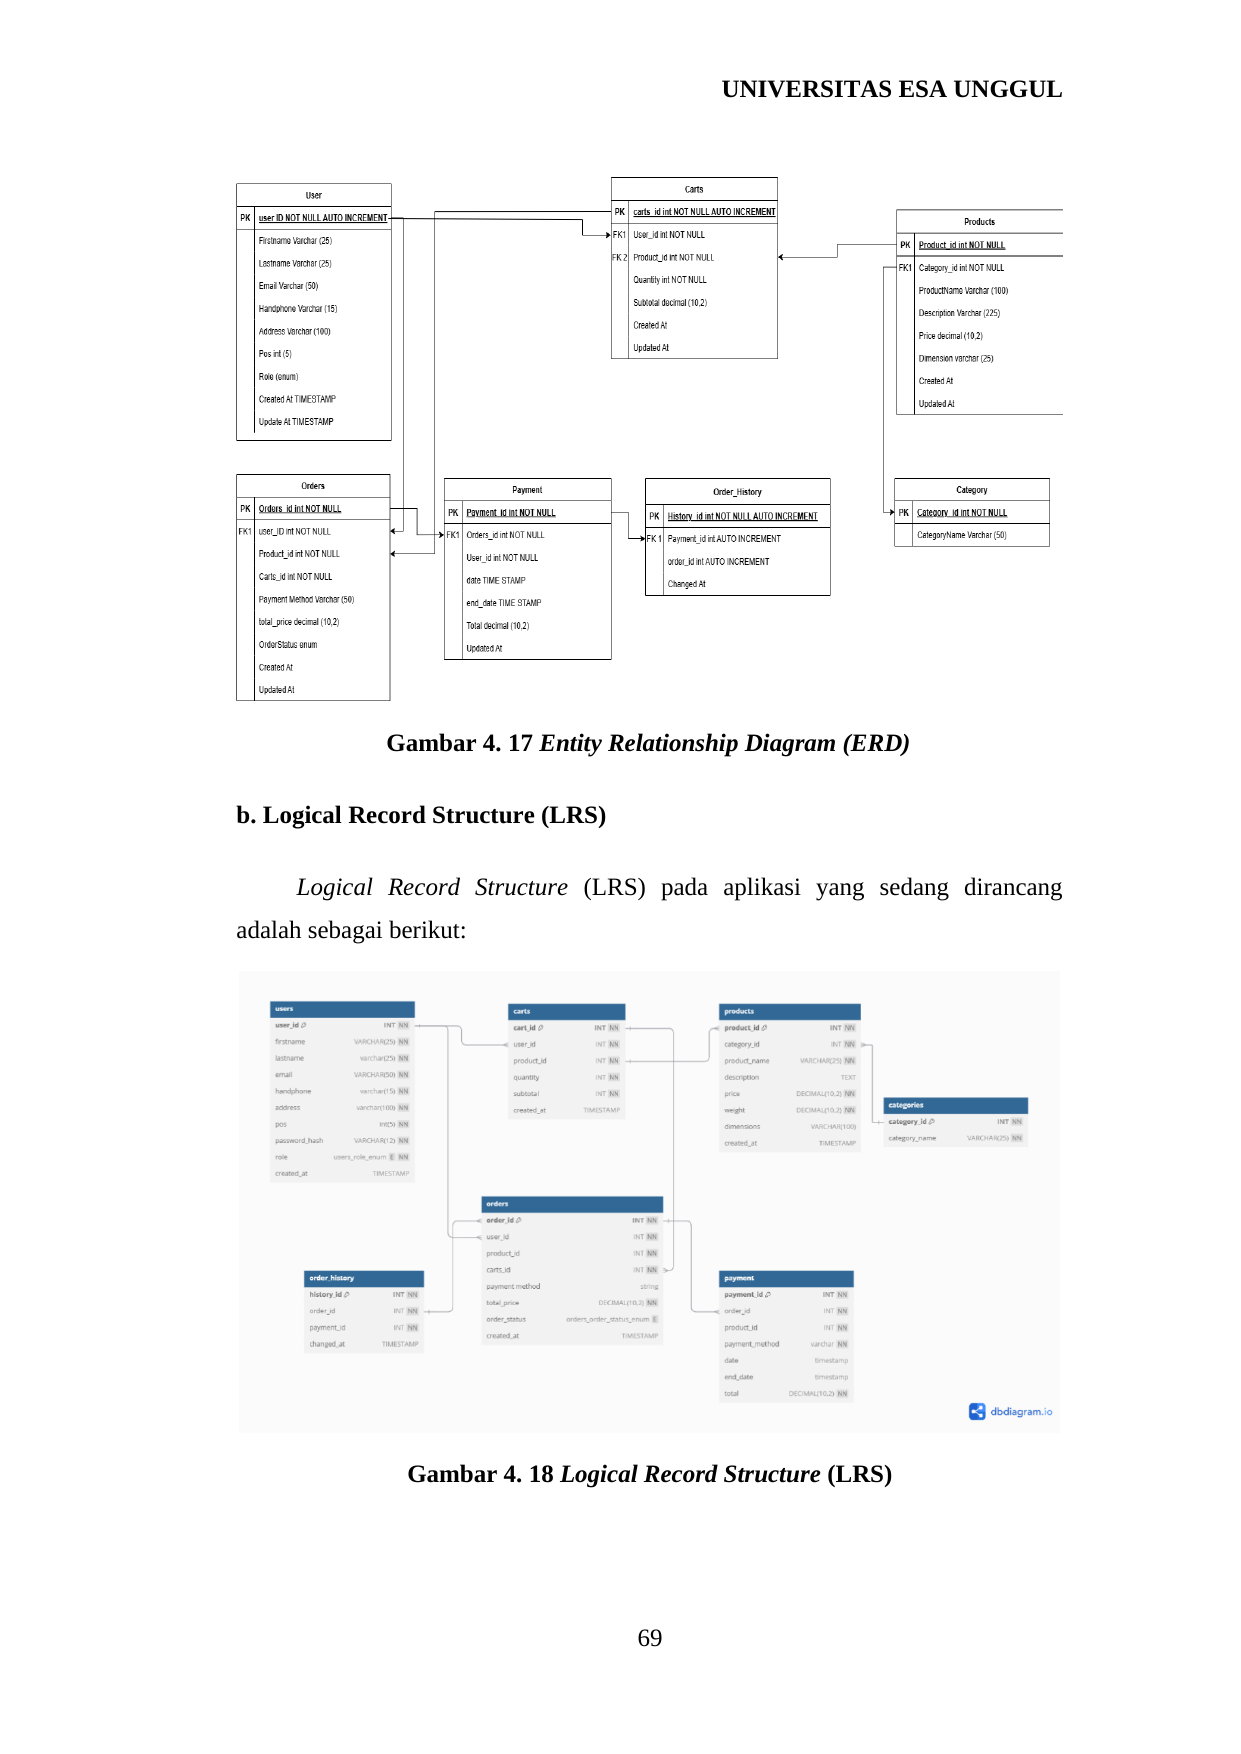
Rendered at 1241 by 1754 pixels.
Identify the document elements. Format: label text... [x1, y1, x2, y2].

picture [236, 177, 1063, 701]
picture [239, 971, 1061, 1433]
text Logical Record Structure (LRS) pada aplikasi yang sedang dirancang adalah sebagai berikut: [236, 872, 1063, 944]
text Gambar 4. 18 Logical Record Structure (LRS) [236, 1459, 1063, 1488]
subtitle Logical Record Structure (LRS) [236, 800, 1063, 829]
text Gambar 4. 17 Entity Relationship Diagram (ERD) [236, 728, 1063, 756]
